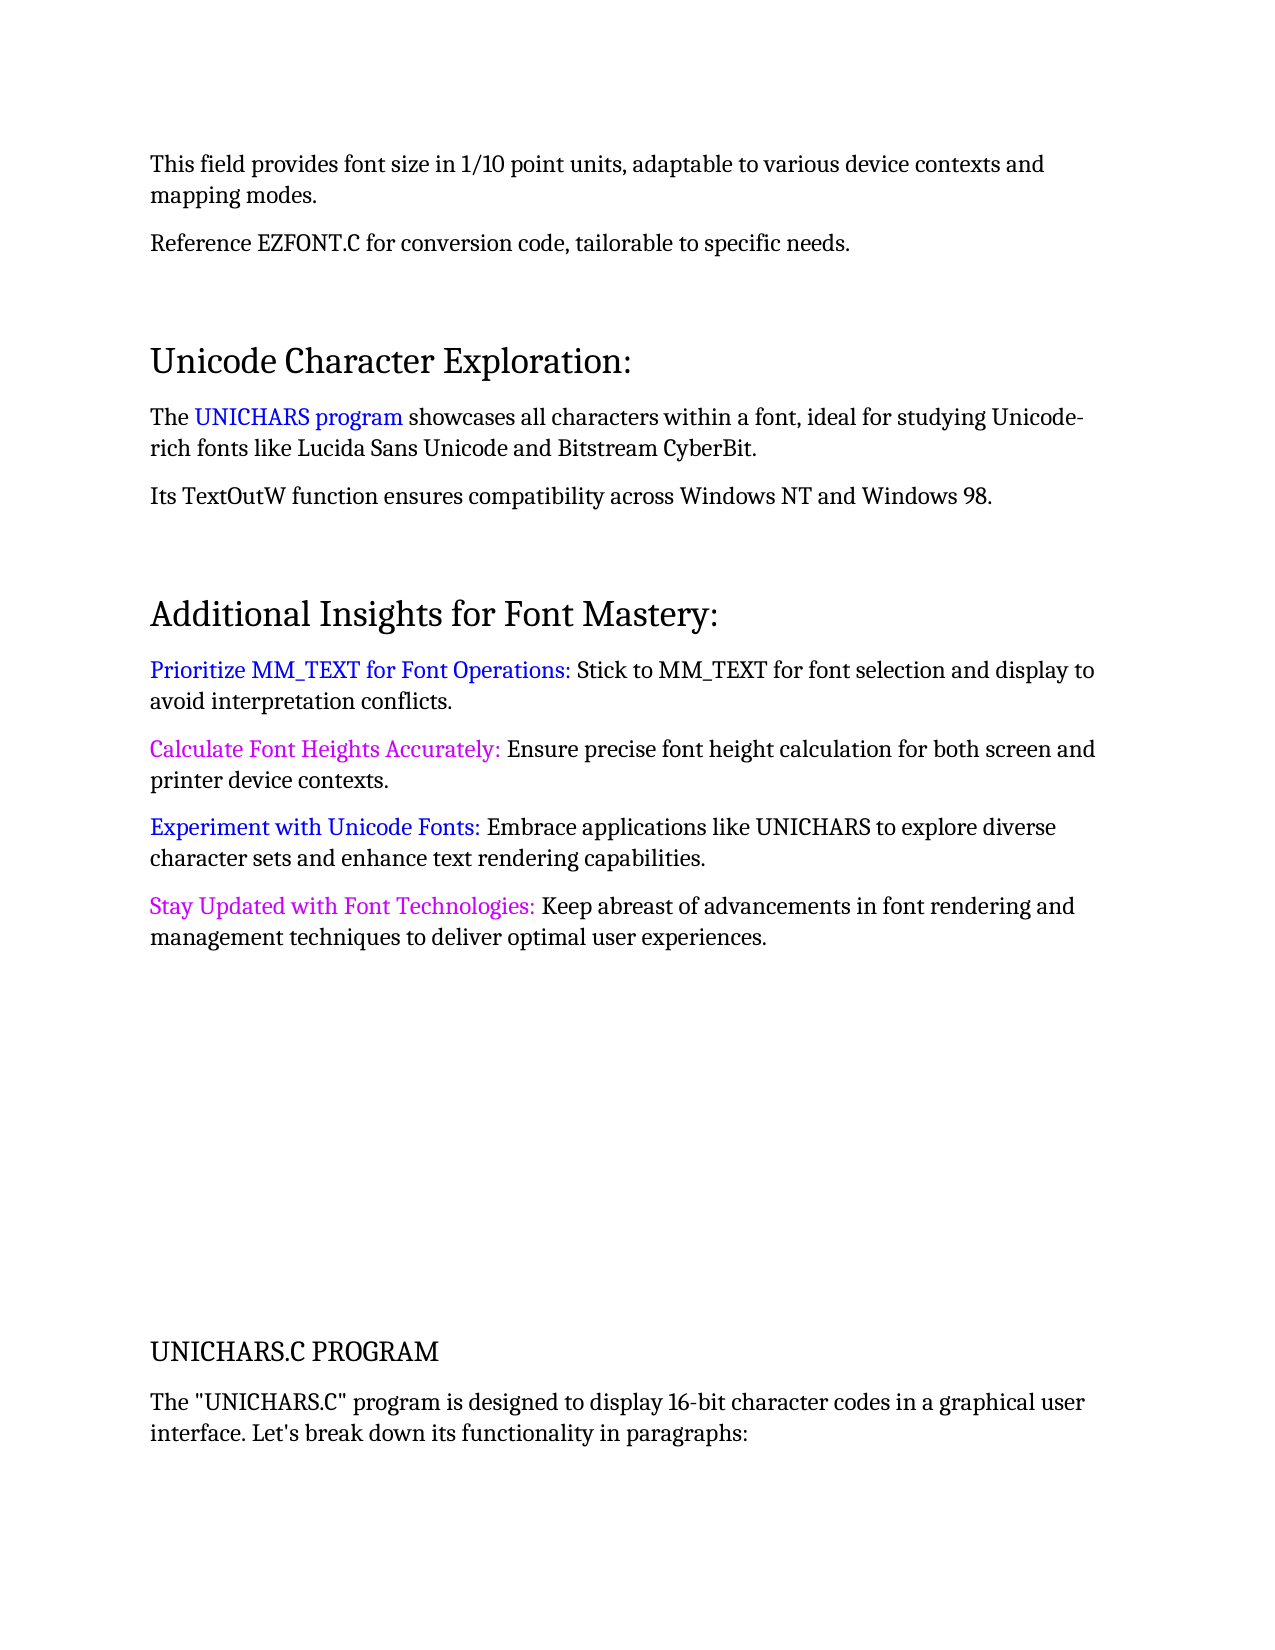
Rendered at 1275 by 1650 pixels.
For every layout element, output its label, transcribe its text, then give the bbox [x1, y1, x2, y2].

text Reference EZFONT.C for conversion code, tailorable to specific needs. [150, 229, 1125, 257]
text The UNICHARS program showcases all characters within a font, ideal for studying Unicode-rich fonts like Lucida Sans Unicode and Bitstream CyberBit. [150, 403, 1125, 463]
text The "UNICHARS.C" program is designed to display 16-bit character codes in a graphical user interface. Let's break down its functionality in paragraphs: [150, 1388, 1125, 1448]
text This field provides font size in 1/10 point units, adaptable to various device contexts and mapping modes. [150, 150, 1125, 210]
text Its TextOutW function ensures compatibility across Windows NT and Windows 98. [150, 482, 1125, 510]
text UNICHARS.C PROGRAM [150, 1335, 1125, 1369]
text Prioritize MM_TEXT for Font Operations: Stick to MM_TEXT for font selection and display to avoid interpretation conflicts. [150, 656, 1125, 716]
text Experiment with Unicode Fonts: Embrace applications like UNICHARS to explore diverse character sets and enhance text rendering capabilities. [150, 813, 1125, 873]
text Unicode Character Exploration: [150, 340, 1125, 383]
text Additional Insights for Font Mastery: [150, 593, 1125, 636]
text Calculate Font Heights Accurately: Ensure precise font height calculation for both screen and printer device contexts. [150, 734, 1125, 794]
text Stay Updated with Font Technologies: Keep abreast of advancements in font rendering and management techniques to deliver optimal user experiences. [150, 892, 1125, 952]
